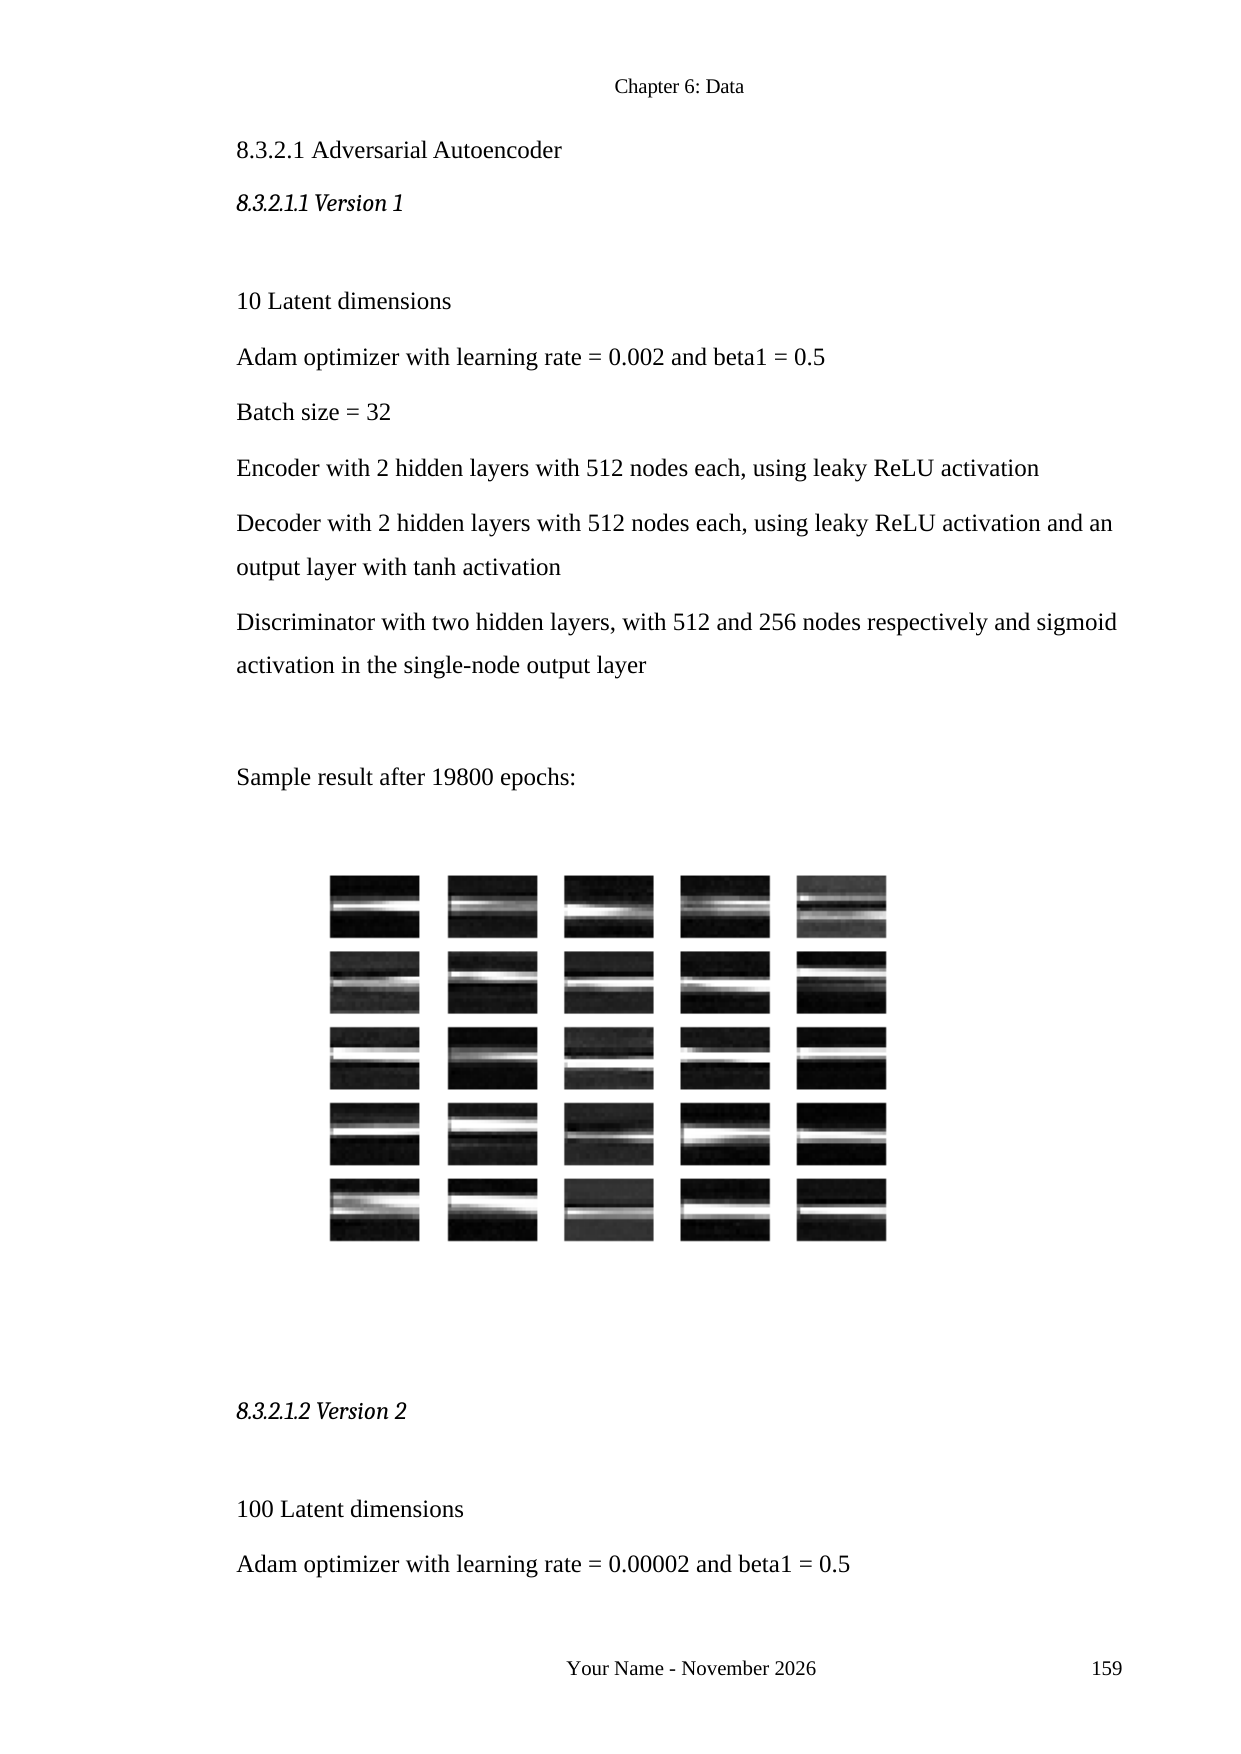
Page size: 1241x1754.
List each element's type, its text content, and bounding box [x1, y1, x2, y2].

text Adam optimizer with learning rate = 0.00002 and beta1 = 0.5 [236, 1549, 1122, 1578]
subtitle Adversarial Autoencoder [236, 135, 1122, 164]
text 100 Latent dimensions [236, 1494, 1122, 1523]
text Sample result after 19800 epochs: [236, 762, 1122, 790]
text Adam optimizer with learning rate = 0.002 and beta1 = 0.5 [236, 342, 1122, 370]
text Decoder with 2 hidden layers with 512 nodes each, using leaky ReLU activation and an output layer with tanh activation [236, 508, 1122, 580]
text Encoder with 2 hidden layers with 512 nodes each, using leaky ReLU activation [236, 453, 1122, 482]
subtitle Version 1 [236, 189, 1122, 218]
text 10 Latent dimensions [236, 286, 1122, 315]
picture [236, 817, 964, 1302]
text Batch size = 32 [236, 397, 1122, 426]
subtitle Version 2 [236, 1397, 1122, 1426]
text Discriminator with two hidden layers, with 512 and 256 nodes respectively and sigmoid activation in the single-node output layer [236, 607, 1122, 679]
